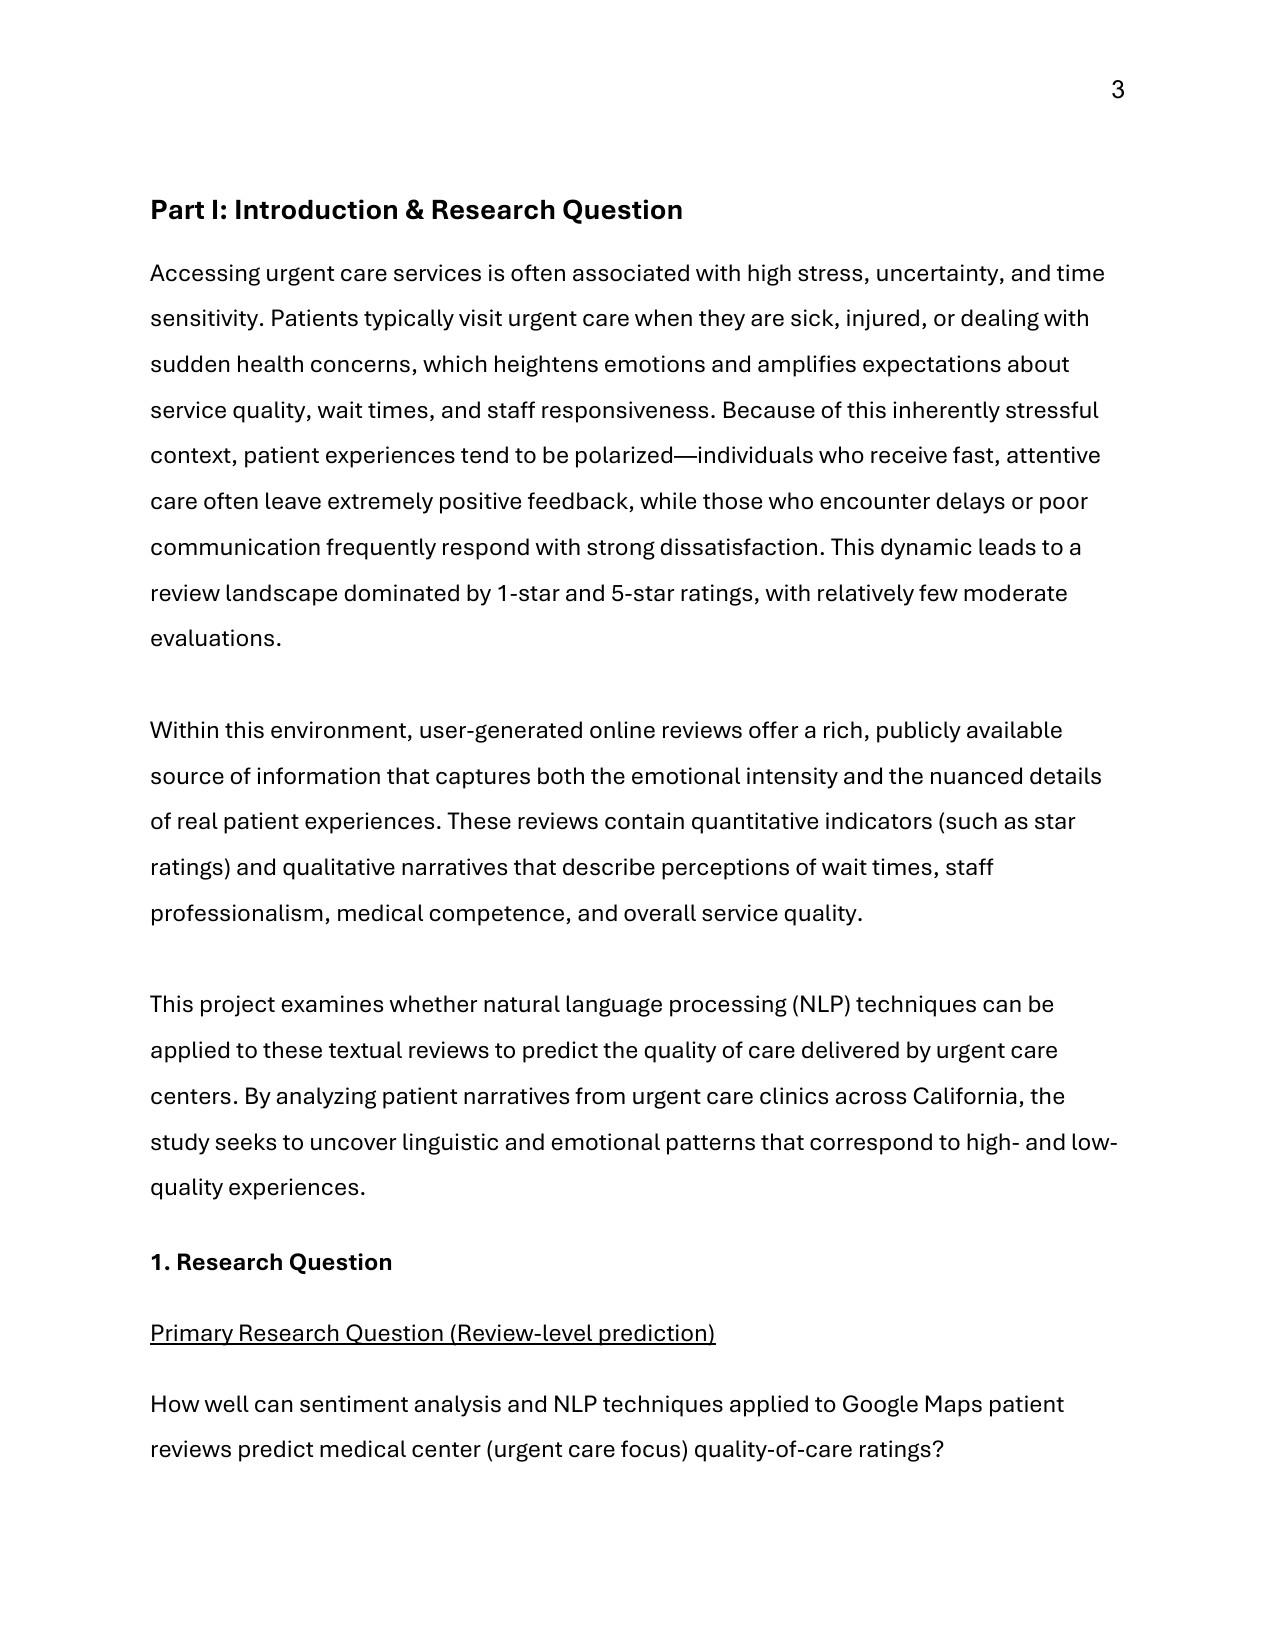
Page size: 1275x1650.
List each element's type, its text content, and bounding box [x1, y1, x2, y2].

text Accessing urgent care services is often associated with high stress, uncertainty, and time sensitivity. Patients typically visit urgent care when they are sick, injured, or dealing with sudden health concerns, which heightens emotions and amplifies expectations about service quality, wait times, and staff responsiveness. Because of this inherently stressful context, patient experiences tend to be polarized—individuals who receive fast, attentive care often leave extremely positive feedback, while those who encounter delays or poor communication frequently respond with strong dissatisfaction. This dynamic leads to a review landscape dominated by 1-star and 5-star ratings, with relatively few moderate evaluations. [150, 258, 1125, 654]
text How well can sentiment analysis and NLP techniques applied to Google Maps patient reviews predict medical center (urgent care focus) quality-of-care ratings? [150, 1388, 1125, 1465]
text Within this environment, user-generated online reviews offer a rich, publicly available source of information that captures both the emotional intensity and the nuanced details of real patient experiences. These reviews contain quantitative indicators (such as star ratings) and qualitative narratives that describe perceptions of wait times, staff professionalism, medical competence, and overall service quality. [150, 715, 1125, 928]
text 1. Research Question [150, 1247, 1125, 1278]
text This project examines whether natural language processing (NLP) techniques can be applied to these textual reviews to predict the quality of care delivered by urgent care centers. By analyzing patient narratives from urgent care clinics across California, the study seeks to uncover linguistic and emotional patterns that correspond to high- and low-quality experiences. [150, 989, 1125, 1203]
subtitle Part I: Introduction & Research Question [150, 192, 1125, 227]
text Primary Research Question (Review-level prediction) [150, 1318, 1125, 1348]
